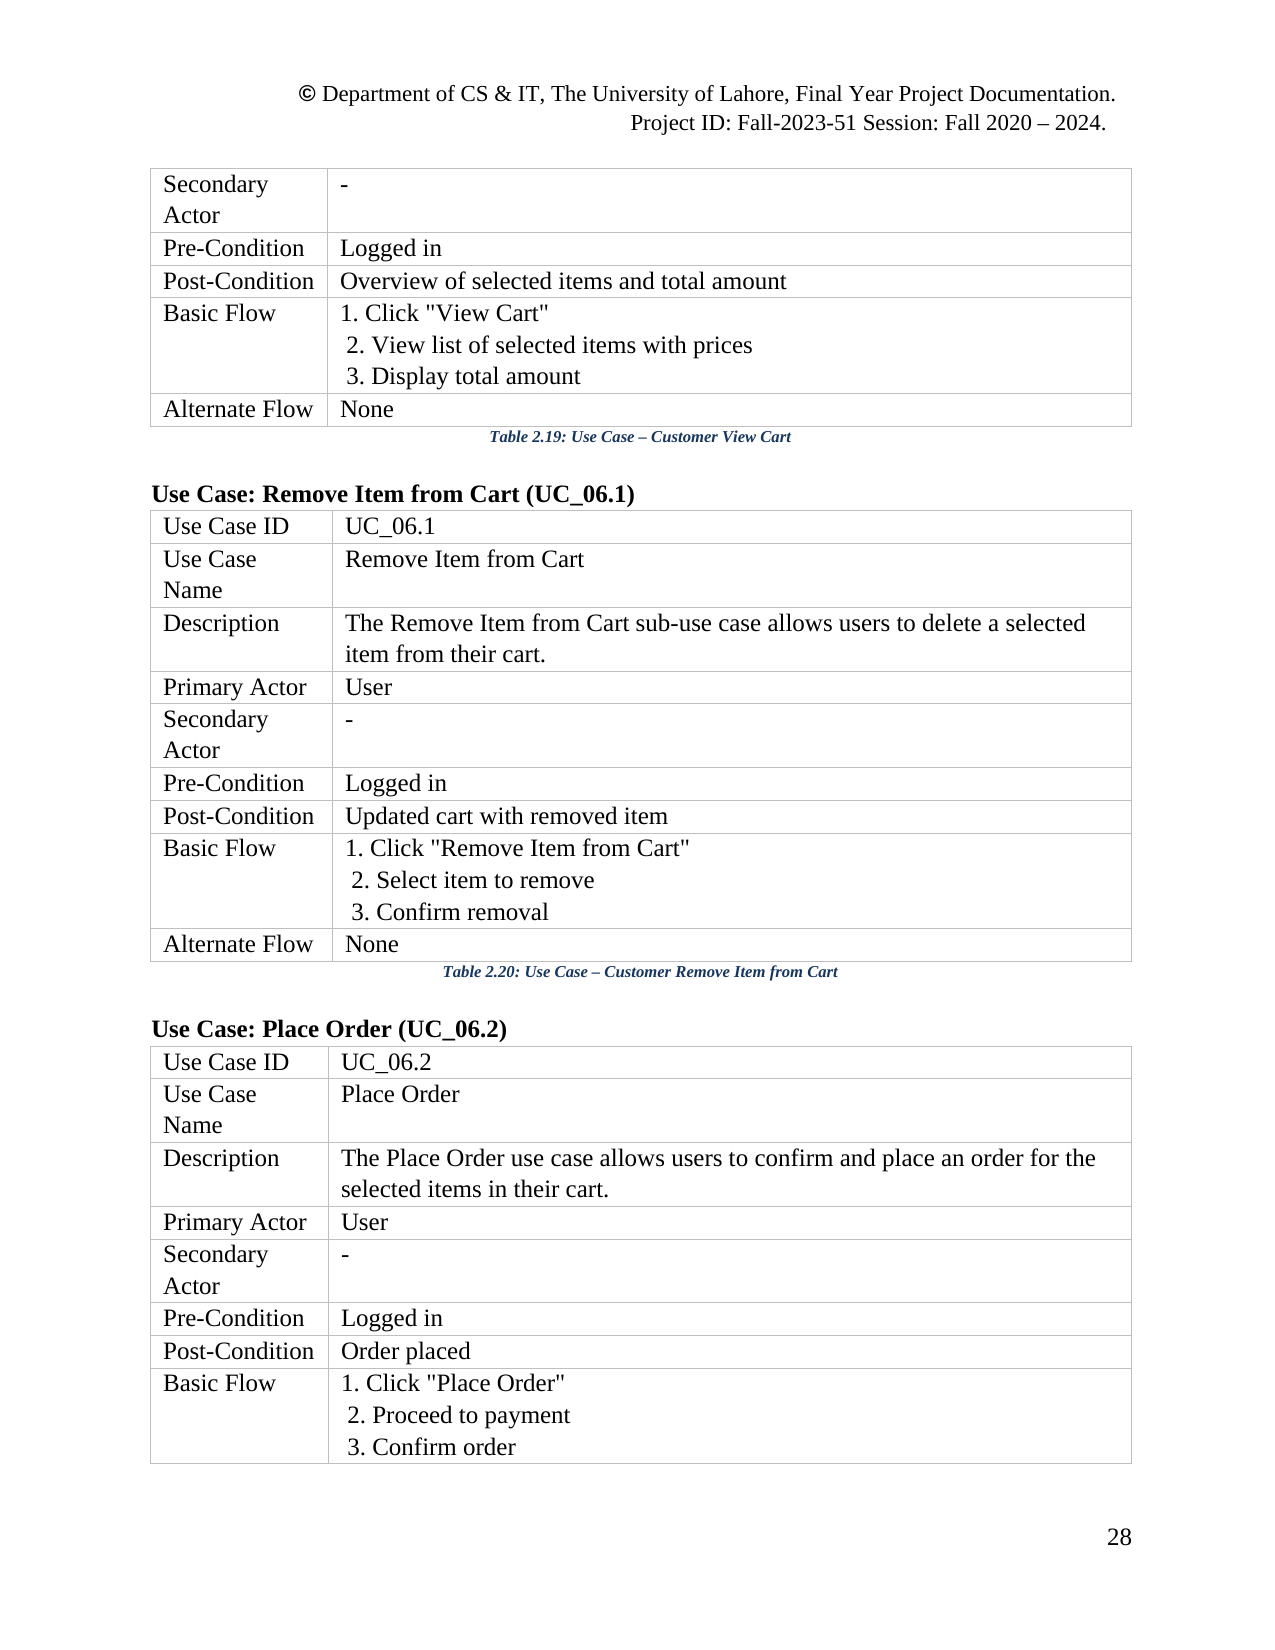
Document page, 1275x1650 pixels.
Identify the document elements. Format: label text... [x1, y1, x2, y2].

table_cell Alternate Flow [151, 929, 332, 961]
table_cell - [328, 169, 1131, 232]
table_cell Updated cart with removed item [333, 801, 1131, 832]
table_cell 1. Click "Remove Item from Cart" 2. Select item to remove 3. Confirm removal [333, 834, 1131, 928]
subtitle Table 2.19: Use Case – Customer View Cart [150, 427, 1132, 446]
table_cell Pre-Condition [151, 768, 332, 800]
text Use Case: Remove Item from Cart (UC_06.1) [151, 479, 1131, 508]
table_cell Basic Flow [151, 834, 332, 928]
table_cell Secondary Actor [151, 169, 327, 232]
table_cell Secondary Actor [151, 704, 332, 767]
table_cell 1. Click "Place Order" 2. Proceed to payment 3. Confirm order [329, 1369, 1131, 1463]
table_cell Overview of selected items and total amount [328, 266, 1131, 297]
table_cell User [329, 1207, 1131, 1238]
table_cell Post-Condition [151, 266, 327, 297]
table_cell Basic Flow [151, 1369, 328, 1463]
table_cell Primary Actor [151, 672, 332, 703]
table_cell 1. Click "View Cart" 2. View list of selected items with prices 3. Display total amount [328, 298, 1131, 393]
table_cell Post-Condition [151, 1336, 328, 1367]
table_header UC_06.2 [329, 1047, 1131, 1078]
table_cell - [333, 704, 1131, 767]
table_cell The Place Order use case allows users to confirm and place an order for the selected items in their cart. [329, 1143, 1131, 1206]
table_cell Logged in [328, 233, 1131, 265]
table_header Use Case ID [151, 1047, 328, 1078]
table_cell None [333, 929, 1131, 961]
table_cell Place Order [329, 1079, 1131, 1142]
table_cell Use Case Name [151, 1079, 328, 1142]
table_header UC_06.1 [333, 511, 1131, 543]
table_cell User [333, 672, 1131, 703]
table_cell Alternate Flow [151, 394, 327, 426]
table_cell Logged in [329, 1303, 1131, 1335]
table_cell Description [151, 608, 332, 671]
table_cell The Remove Item from Cart sub-use case allows users to delete a selected item from their cart. [333, 608, 1131, 671]
table_cell Description [151, 1143, 328, 1206]
table_cell Order placed [329, 1336, 1131, 1367]
table_cell Logged in [333, 768, 1131, 800]
table_cell Remove Item from Cart [333, 544, 1131, 607]
table_cell Use Case Name [151, 544, 332, 607]
table_cell Primary Actor [151, 1207, 328, 1238]
table_cell Pre-Condition [151, 233, 327, 265]
table_cell Post-Condition [151, 801, 332, 832]
table_header Use Case ID [151, 511, 332, 543]
table_cell None [328, 394, 1131, 426]
subtitle Table 2.20: Use Case – Customer Remove Item from Cart [150, 962, 1132, 981]
table_cell Secondary Actor [151, 1240, 328, 1302]
table_cell - [329, 1240, 1131, 1302]
table_cell Pre-Condition [151, 1303, 328, 1335]
text Use Case: Place Order (UC_06.2) [151, 1014, 1131, 1043]
table_cell Basic Flow [151, 298, 327, 393]
